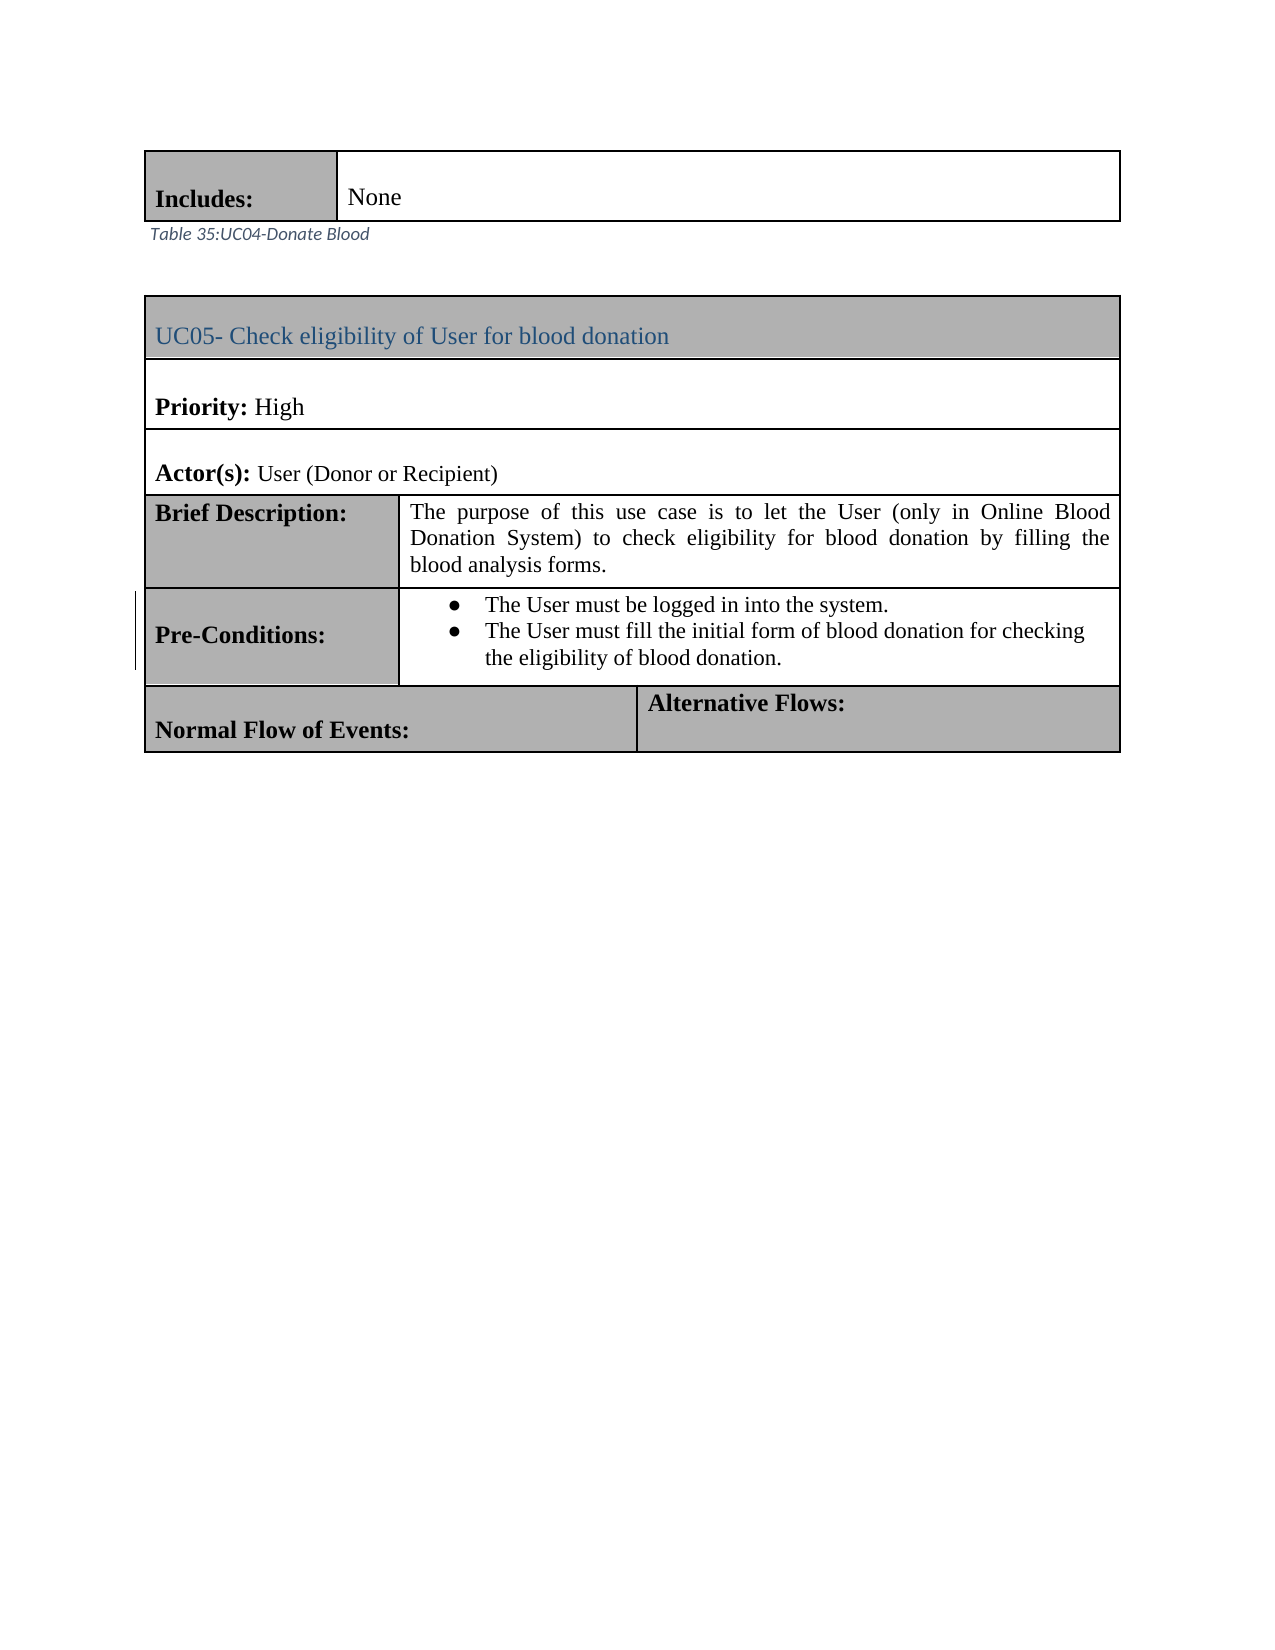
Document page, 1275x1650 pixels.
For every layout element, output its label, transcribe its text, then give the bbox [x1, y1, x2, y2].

table_cell Brief Description: [146, 496, 398, 587]
table_cell None [338, 152, 1119, 220]
table_cell Pre-Conditions: [146, 589, 398, 684]
table_cell The User must be logged in into the system. The User must fill the initial form of blood donation for checking the eligibility of blood donation. [400, 589, 1119, 684]
table_cell Alternative Flows: [638, 687, 1119, 751]
table_cell Actor(s): User (Donor or Recipient) [146, 430, 1119, 494]
table_cell Priority: High [146, 360, 1119, 428]
table_cell Normal Flow of Events: [146, 687, 636, 751]
table_cell The purpose of this use case is to let the User (only in Online Blood Donation System) to check eligibility for blood donation by filling the blood analysis forms. [400, 496, 1119, 587]
table_cell Includes: [146, 152, 336, 220]
table_header UC05- Check eligibility of User for blood donation [146, 297, 1119, 357]
